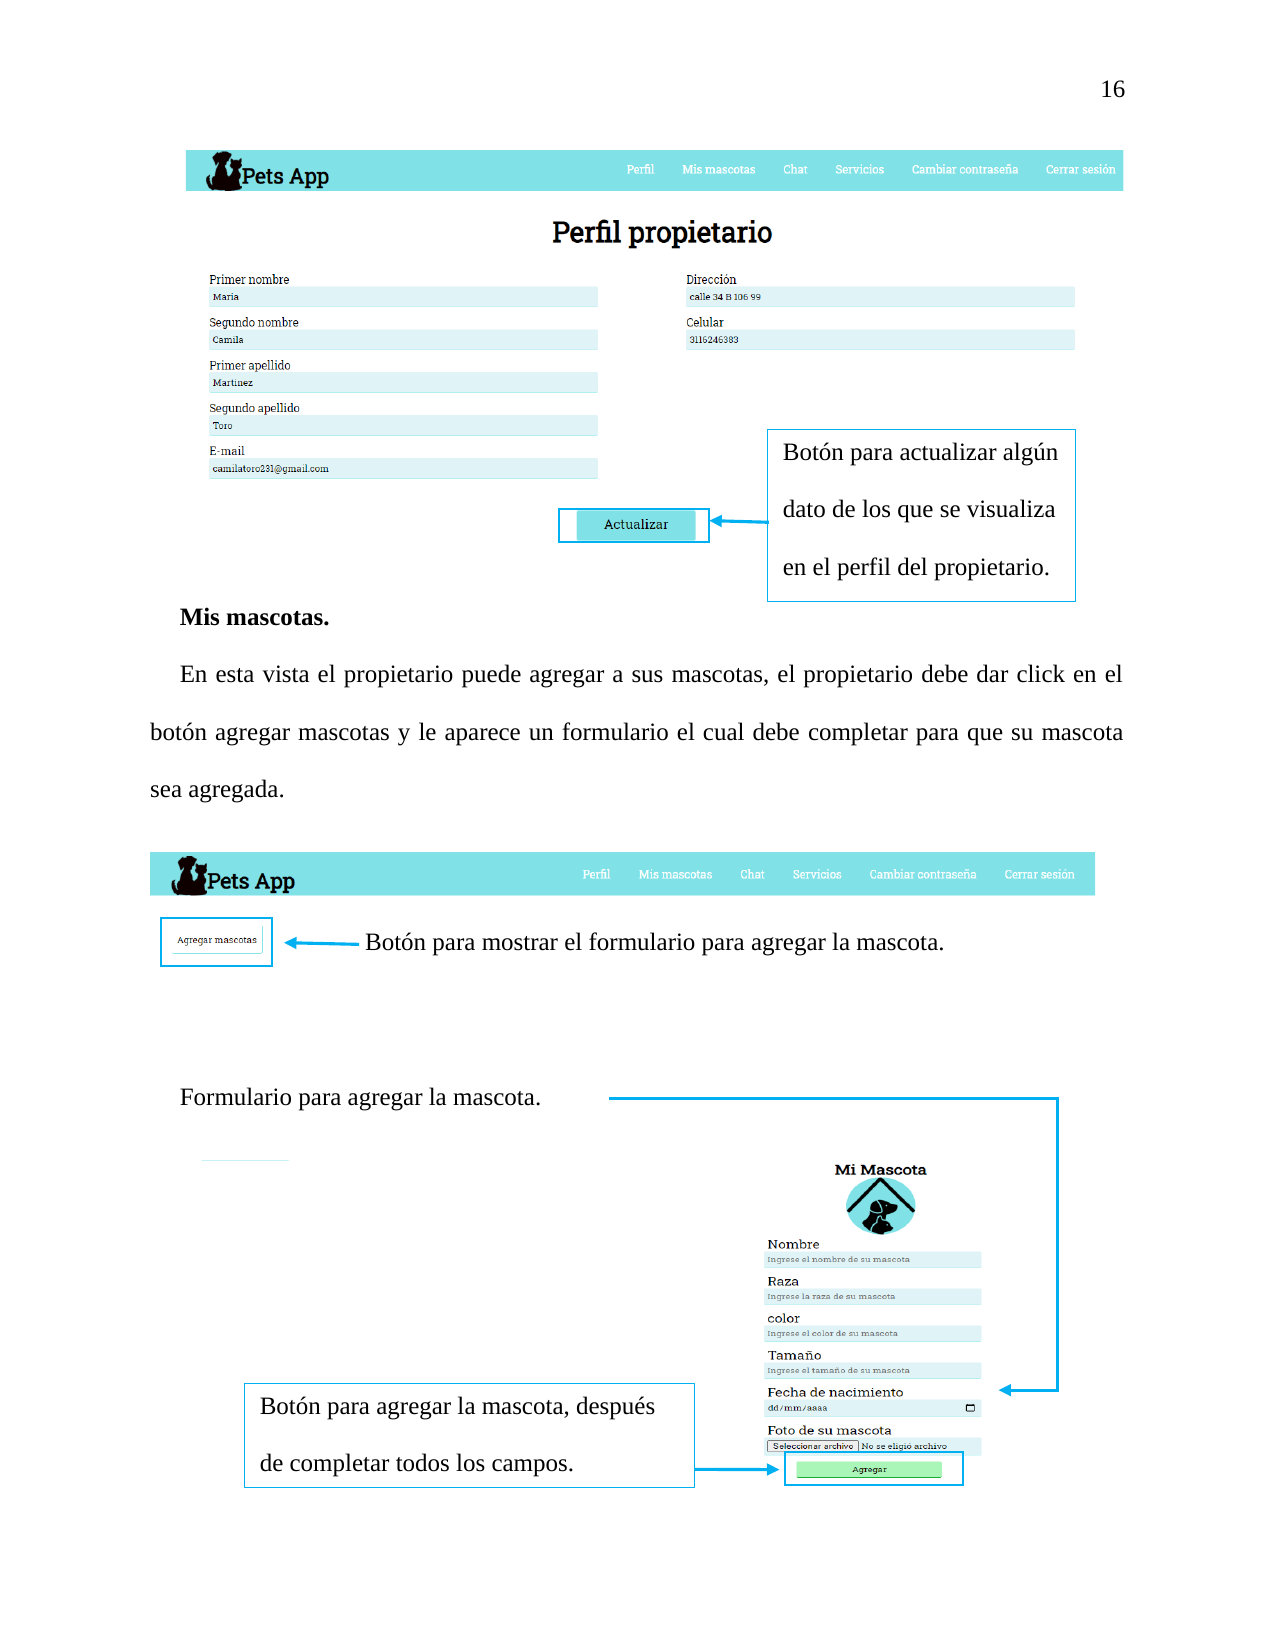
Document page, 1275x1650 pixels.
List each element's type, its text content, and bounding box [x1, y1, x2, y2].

subtitle Mis mascotas. [150, 602, 1125, 631]
text Formulario para agregar la mascota. [150, 1082, 1125, 1111]
picture [179, 1160, 1112, 1482]
picture [561, 511, 707, 540]
text En esta vista el propietario puede agregar a sus mascotas, el propietario debe dar click en el botón agregar mascotas y le aparece un formulario el cual debe completar para que su mascota sea agregada. [150, 659, 1125, 803]
picture [185, 150, 1124, 553]
picture [150, 852, 1096, 1033]
picture [787, 1454, 961, 1482]
